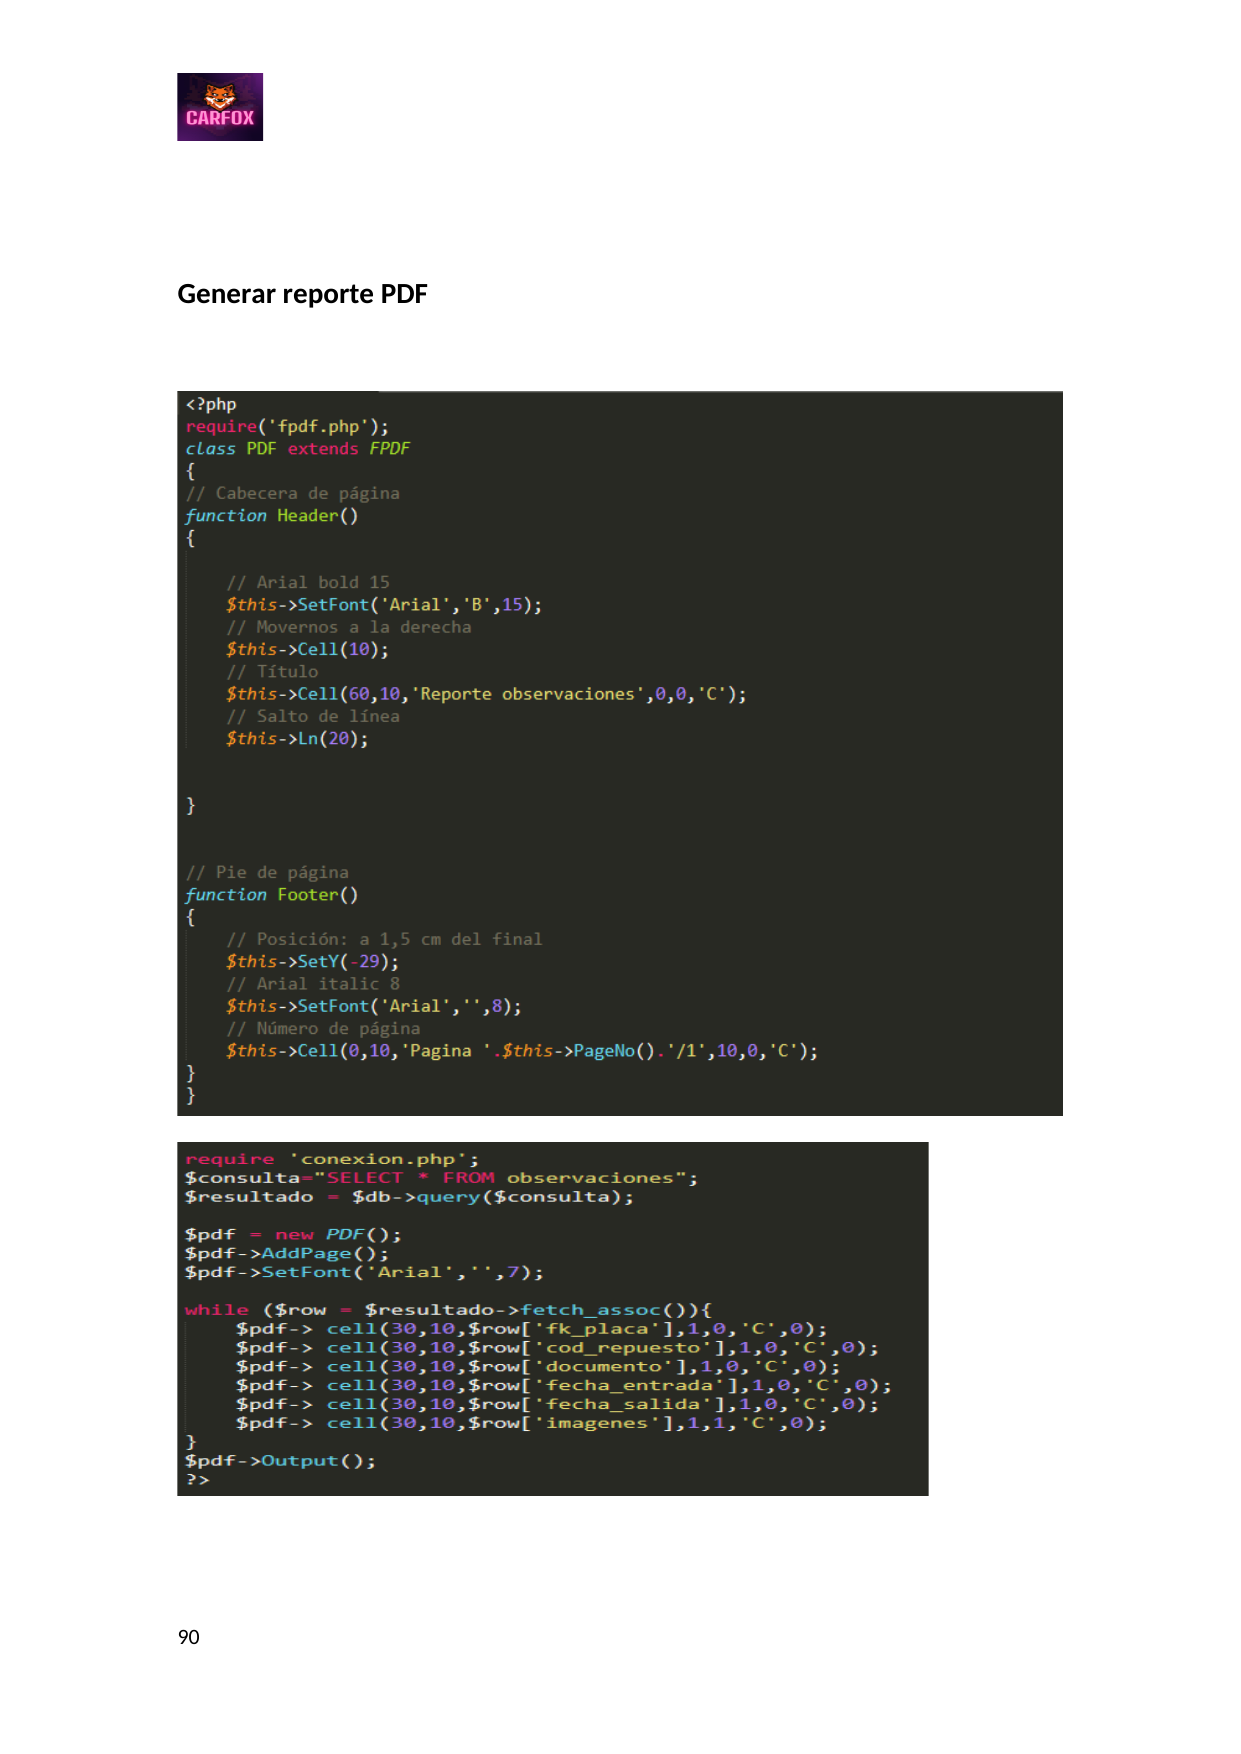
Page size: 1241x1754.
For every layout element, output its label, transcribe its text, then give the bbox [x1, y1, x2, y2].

picture [177, 1142, 929, 1496]
picture [177, 73, 264, 141]
text Generar reporte PDF [177, 275, 1063, 310]
picture [177, 391, 1063, 1116]
